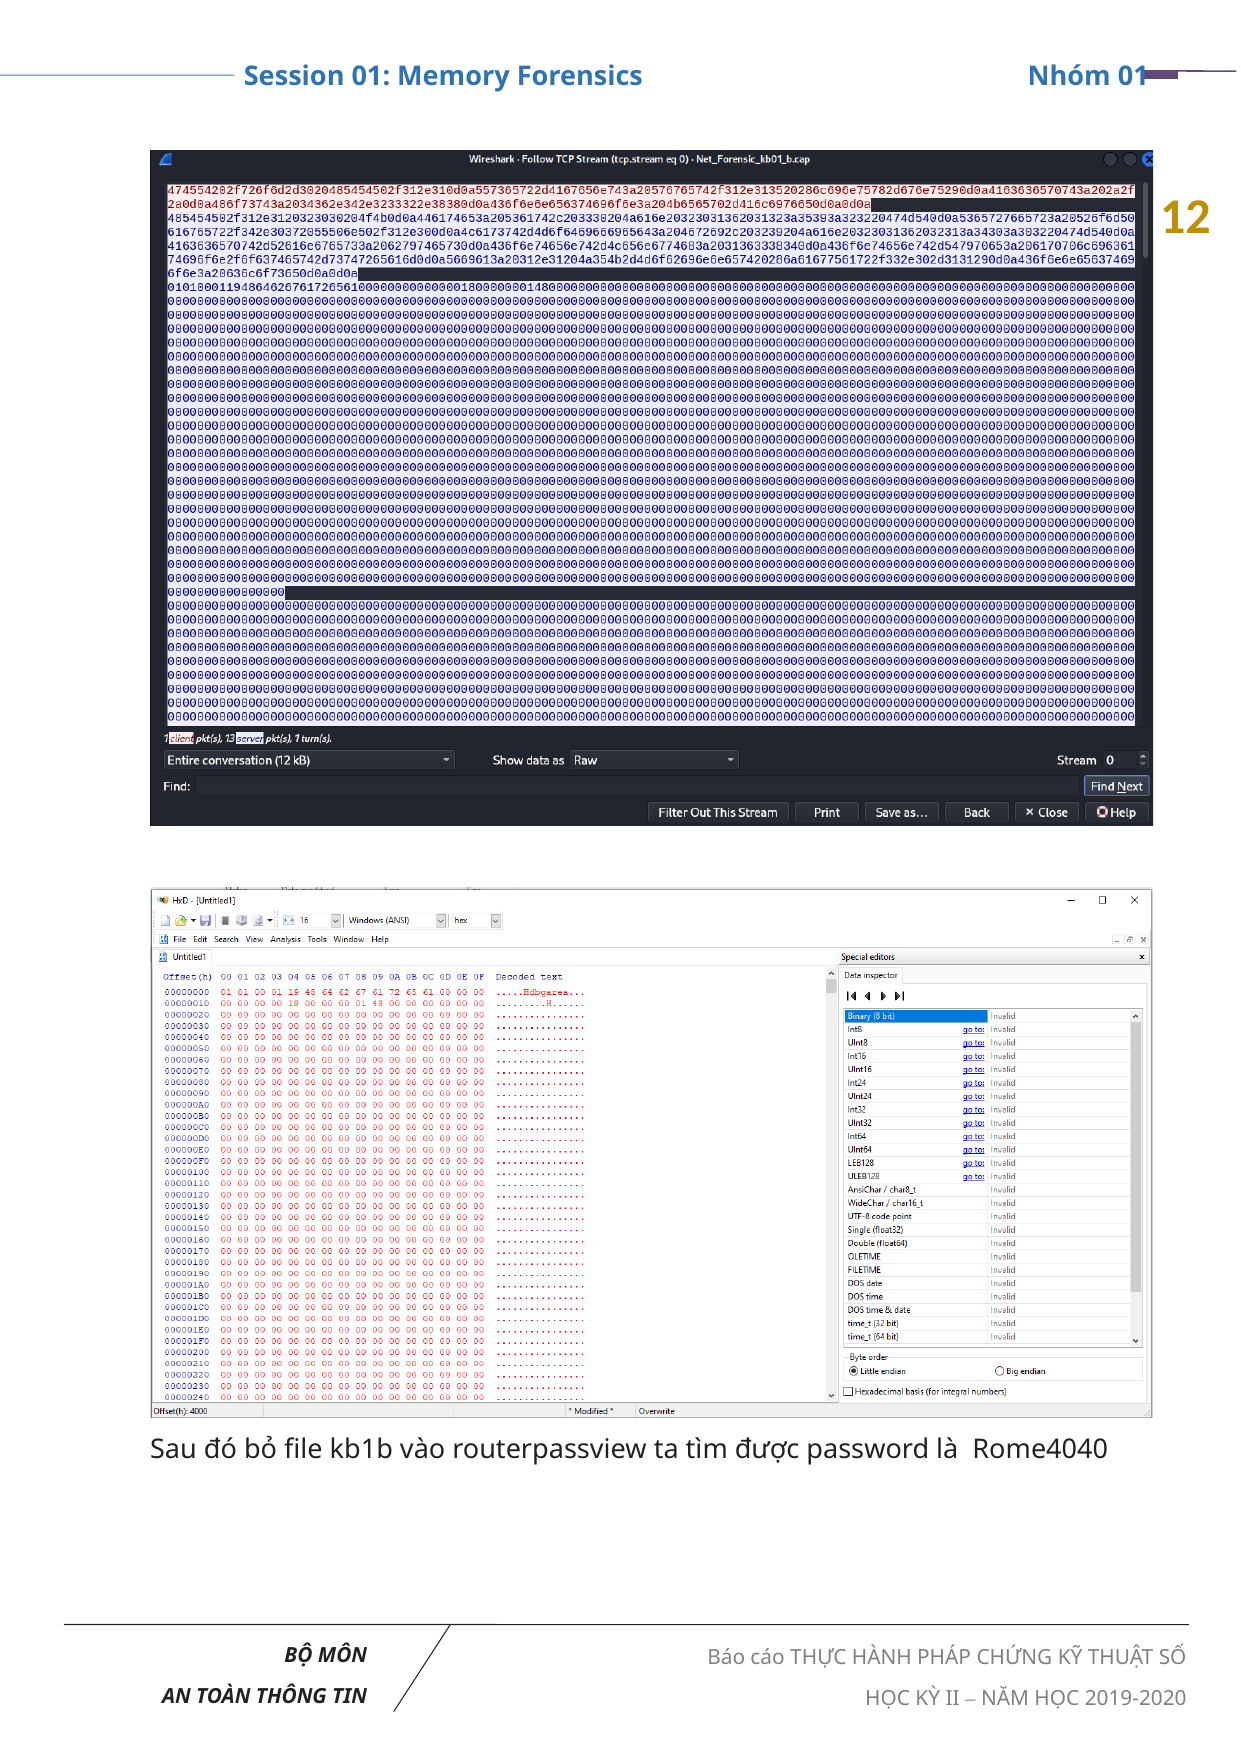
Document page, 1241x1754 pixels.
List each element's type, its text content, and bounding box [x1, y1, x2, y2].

picture [150, 150, 1154, 826]
text Sau đó bỏ file kb1b vào routerpassview ta tìm được password là Rome4040 [150, 1430, 1153, 1467]
picture [150, 887, 1154, 1418]
